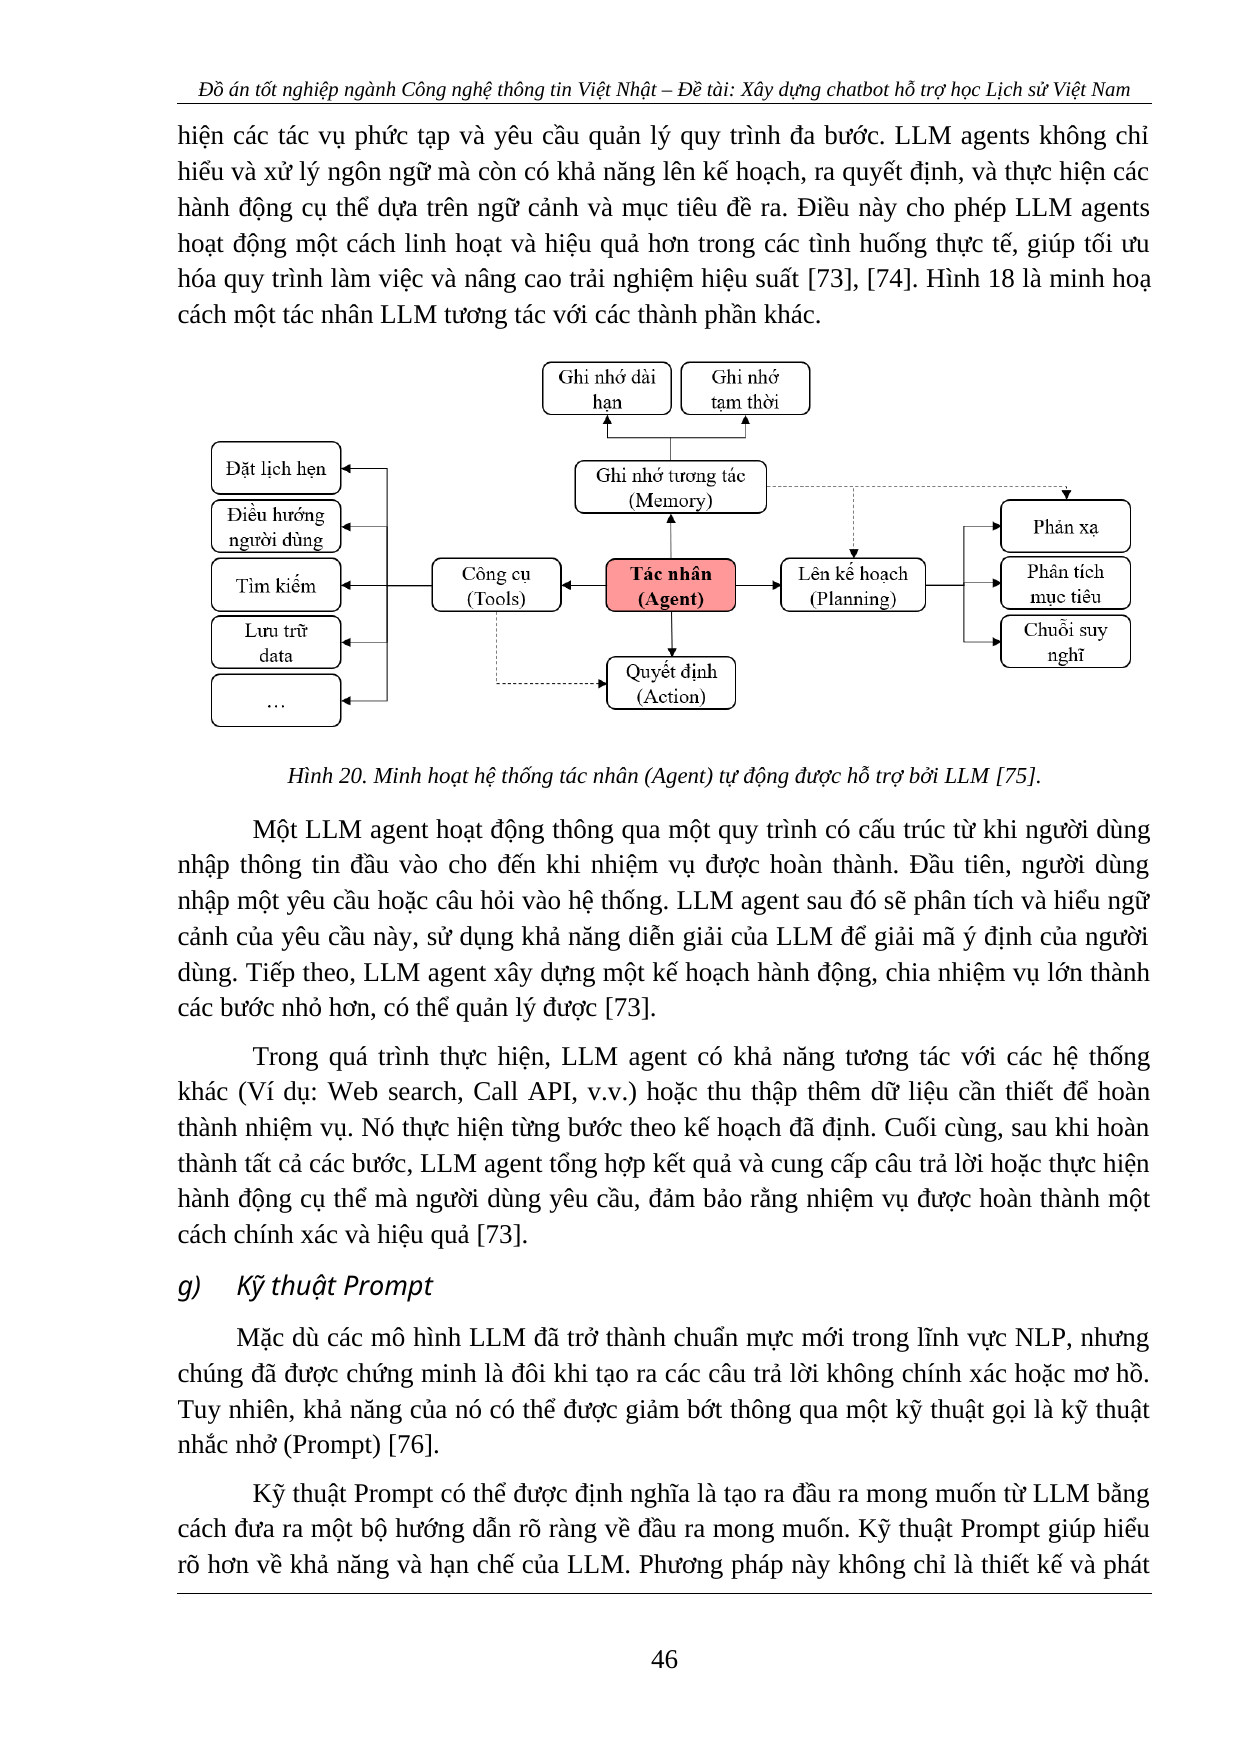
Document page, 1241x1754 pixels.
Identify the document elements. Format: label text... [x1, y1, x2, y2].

text Mặc dù các mô hình LLM đã trở thành chuẩn mực mới trong lĩnh vực NLP, nhưng chúng đã được chứng minh là đôi khi tạo ra các câu trả lời không chính xác hoặc mơ hồ. Tuy nhiên, khả năng của nó có thể được giảm bớt thông qua một kỹ thuật gọi là kỹ thuật nhắc nhở (Prompt) . [177, 1321, 1152, 1460]
picture [177, 346, 1152, 745]
subtitle Kỹ thuật Prompt [177, 1267, 1152, 1303]
text Một LLM agent hoạt động thông qua một quy trình có cấu trúc từ khi người dùng nhập thông tin đầu vào cho đến khi nhiệm vụ được hoàn thành. Đầu tiên, người dùng nhập một yêu cầu hoặc câu hỏi vào hệ thống. LLM agent sau đó sẽ phân tích và hiểu ngữ cảnh của yêu cầu này, sử dụng khả năng diễn giải của LLM để giải mã ý định của người dùng. Tiếp theo, LLM agent xây dựng một kế hoạch hành động, chia nhiệm vụ lớn thành các bước nhỏ hơn, có thể quản lý được . [177, 813, 1152, 1023]
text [177, 1477, 1152, 1579]
text Hình 20. Minh hoạt hệ thống tác nhân (Agent) tự động được hỗ trợ bởi LLM . [177, 762, 1152, 788]
text Trong quá trình thực hiện, LLM agent có khả năng tương tác với các hệ thống khác (Ví dụ: Web search, Call API, v.v.) hoặc thu thập thêm dữ liệu cần thiết để hoàn thành nhiệm vụ. Nó thực hiện từng bước theo kế hoạch đã định. Cuối cùng, sau khi hoàn thành tất cả các bước, LLM agent tổng hợp kết quả và cung cấp câu trả lời hoặc thực hiện hành động cụ thể mà người dùng yêu cầu, đảm bảo rằng nhiệm vụ được hoàn thành một cách chính xác và hiệu quả . [177, 1040, 1152, 1249]
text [177, 119, 1152, 329]
